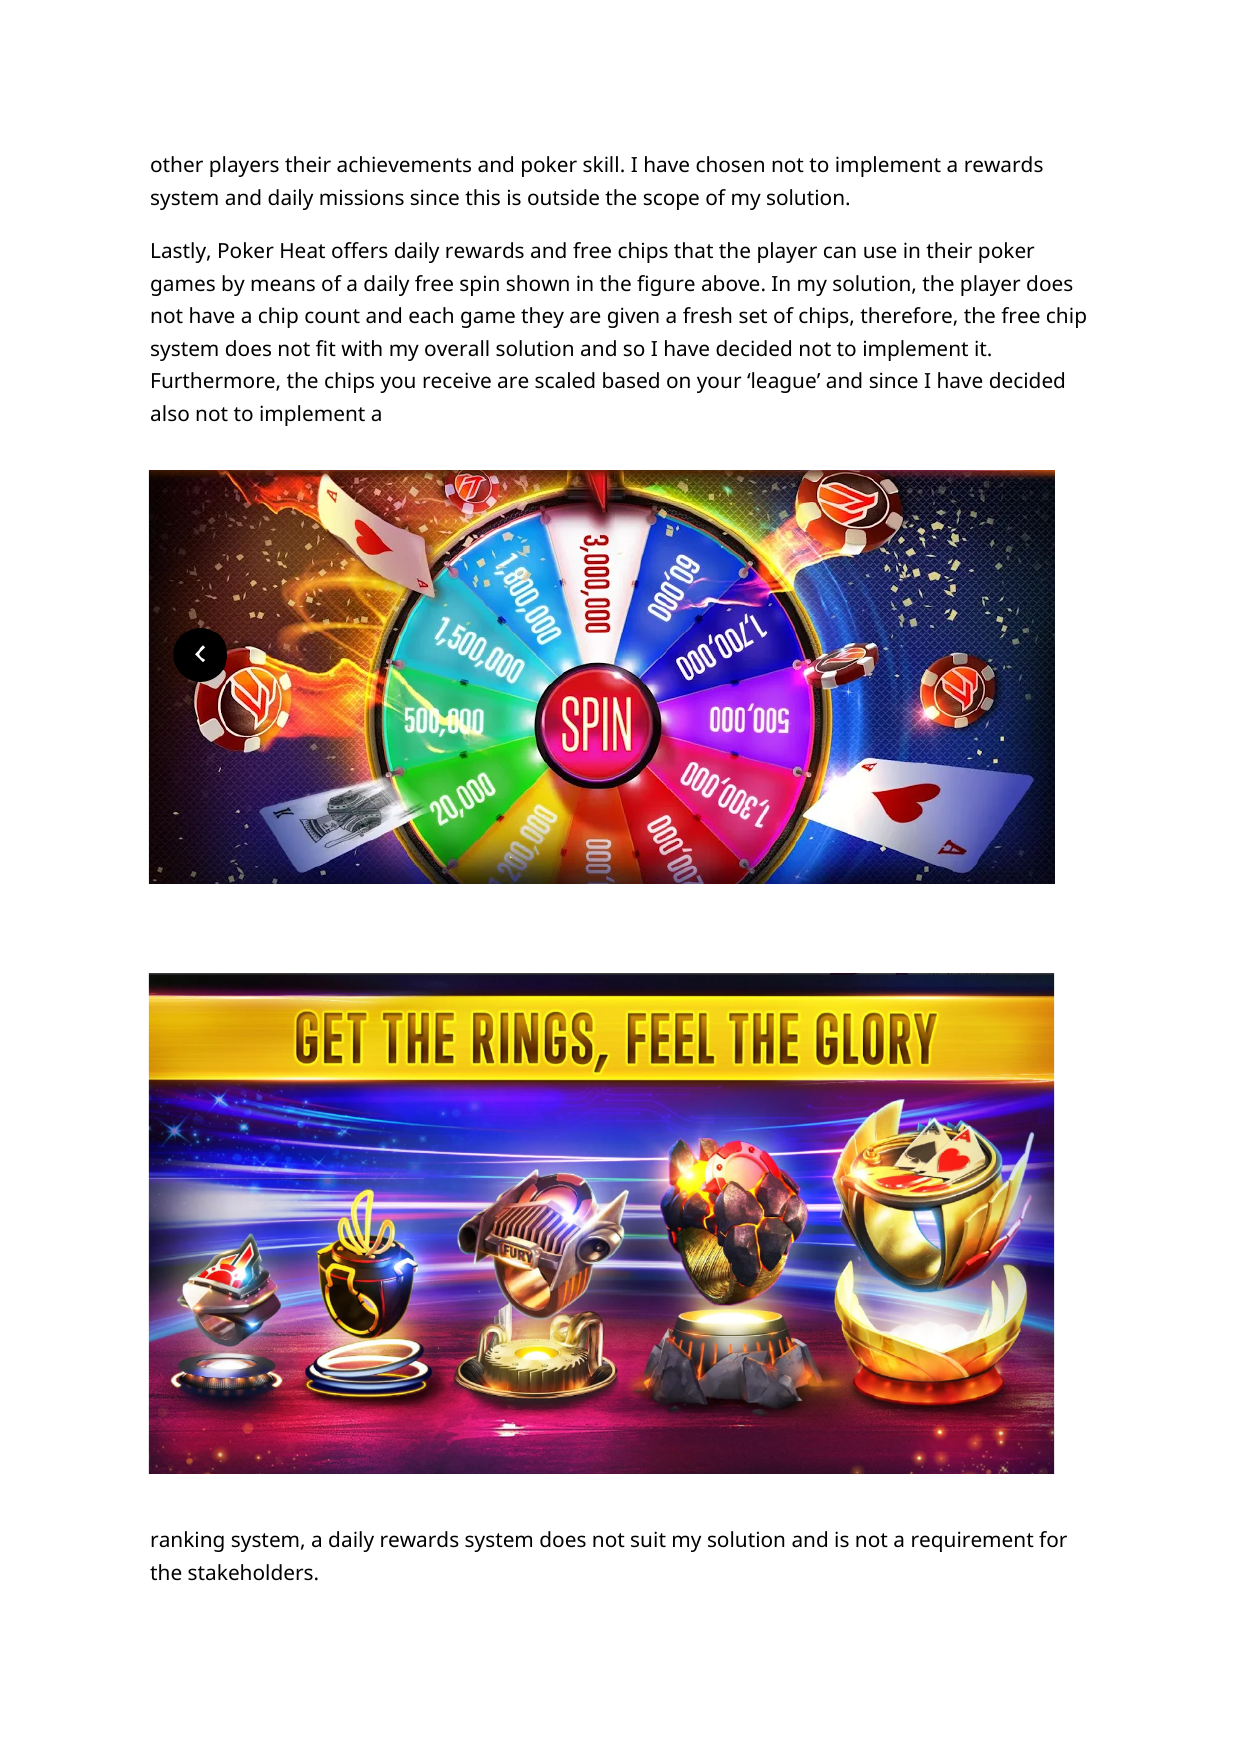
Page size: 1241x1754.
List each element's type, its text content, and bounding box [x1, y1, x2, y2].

picture [148, 973, 1055, 1474]
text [150, 150, 1090, 211]
picture [148, 470, 1055, 884]
text Lastly, Poker Heat offers daily rewards and free chips that the player can use in their poker games by means of a daily free spin shown in the figure above. In my solution, the player does not have a chip count and each game they are given a fresh set of chips, therefore, the free chip system does not fit with my overall solution and so I have decided not to implement it. Furthermore, the chips you receive are scaled based on your ‘league’ and since I have decided also not to implement a [150, 236, 1090, 427]
